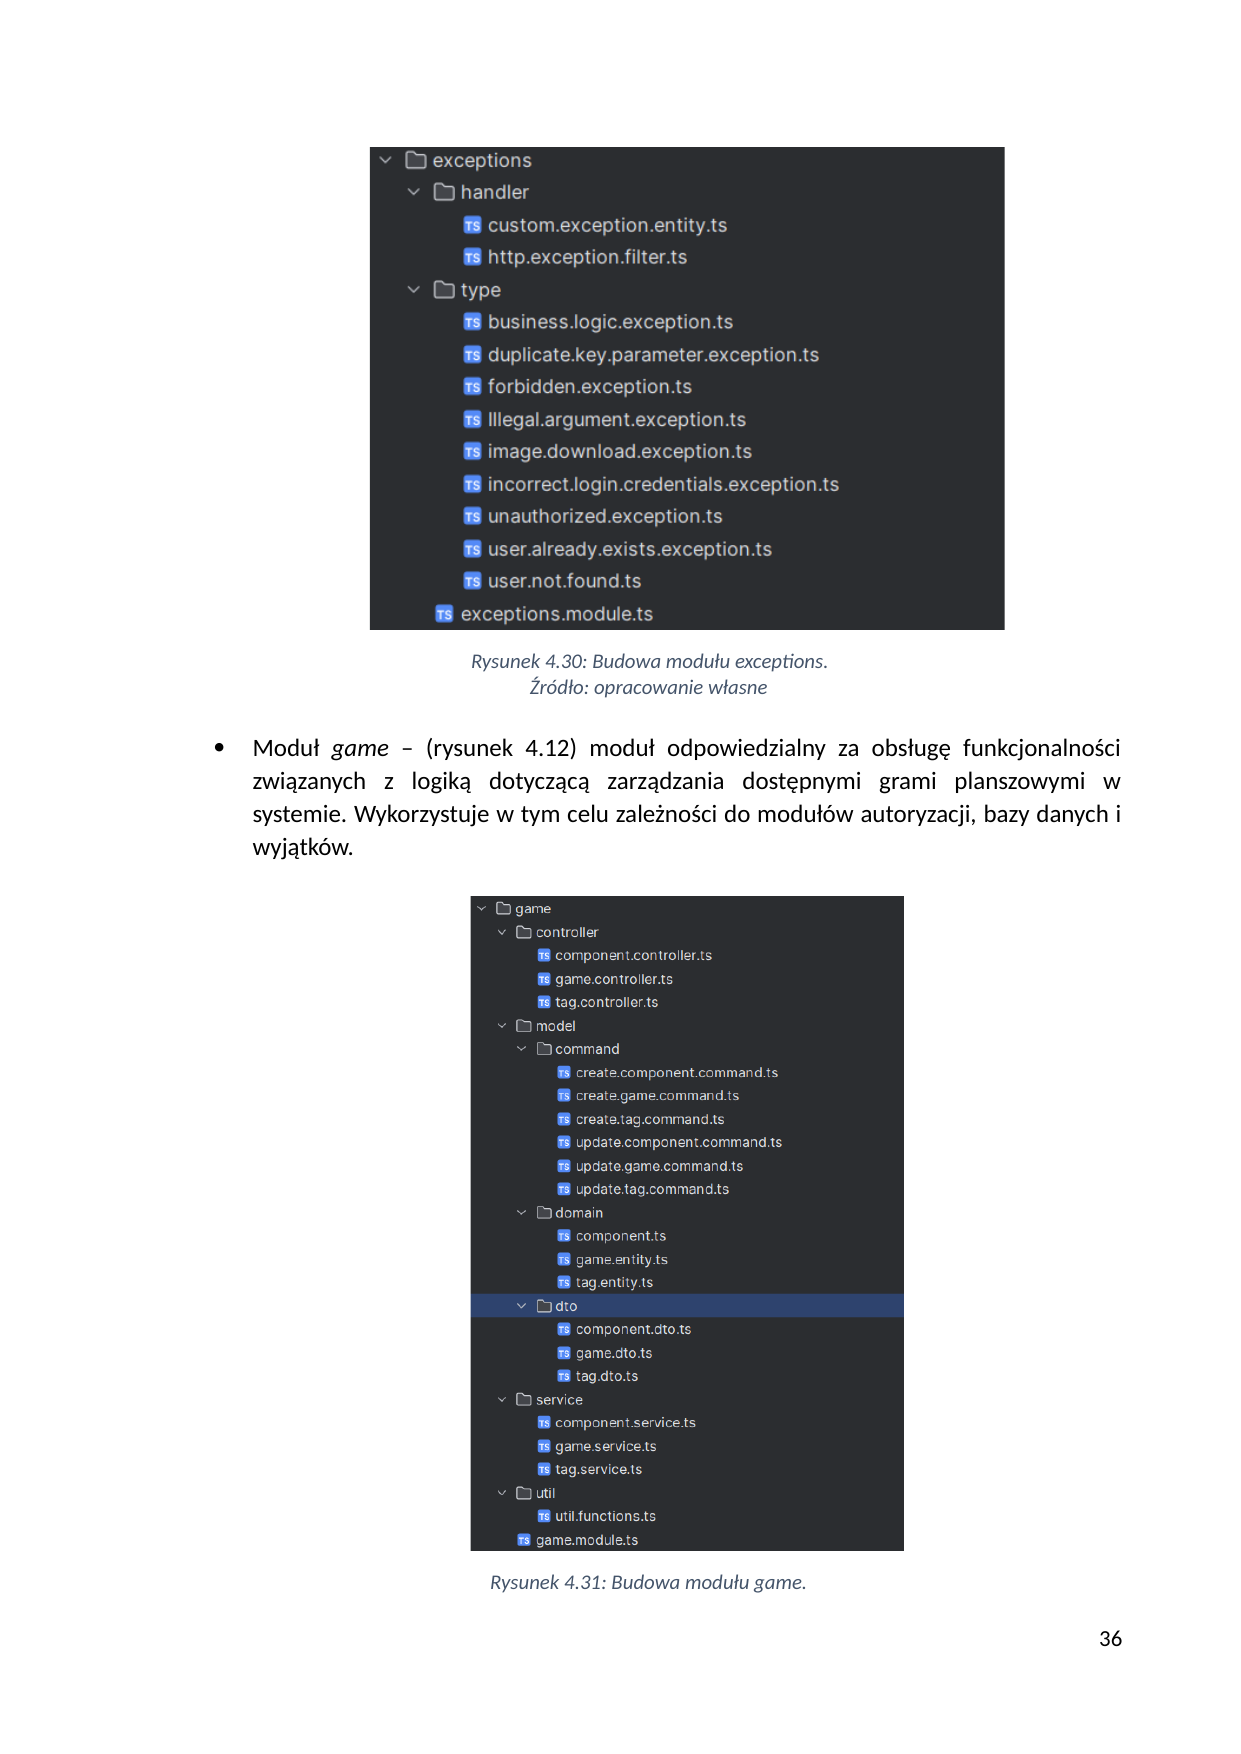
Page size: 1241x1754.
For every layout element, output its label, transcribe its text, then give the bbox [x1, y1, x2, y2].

text Źródło: opracowanie własne [177, 674, 1122, 699]
list Moduł game – (rysunek 4.12) moduł odpowiedzialny za obsługę funkcjonalności związanych z logiką dotyczącą zarządzania dostępnymi grami planszowymi w systemie. Wykorzystuje w tym celu zależności do modułów autoryzacji, bazy danych i wyjątków. [215, 732, 1122, 862]
picture [470, 896, 904, 1551]
picture [369, 147, 1005, 630]
